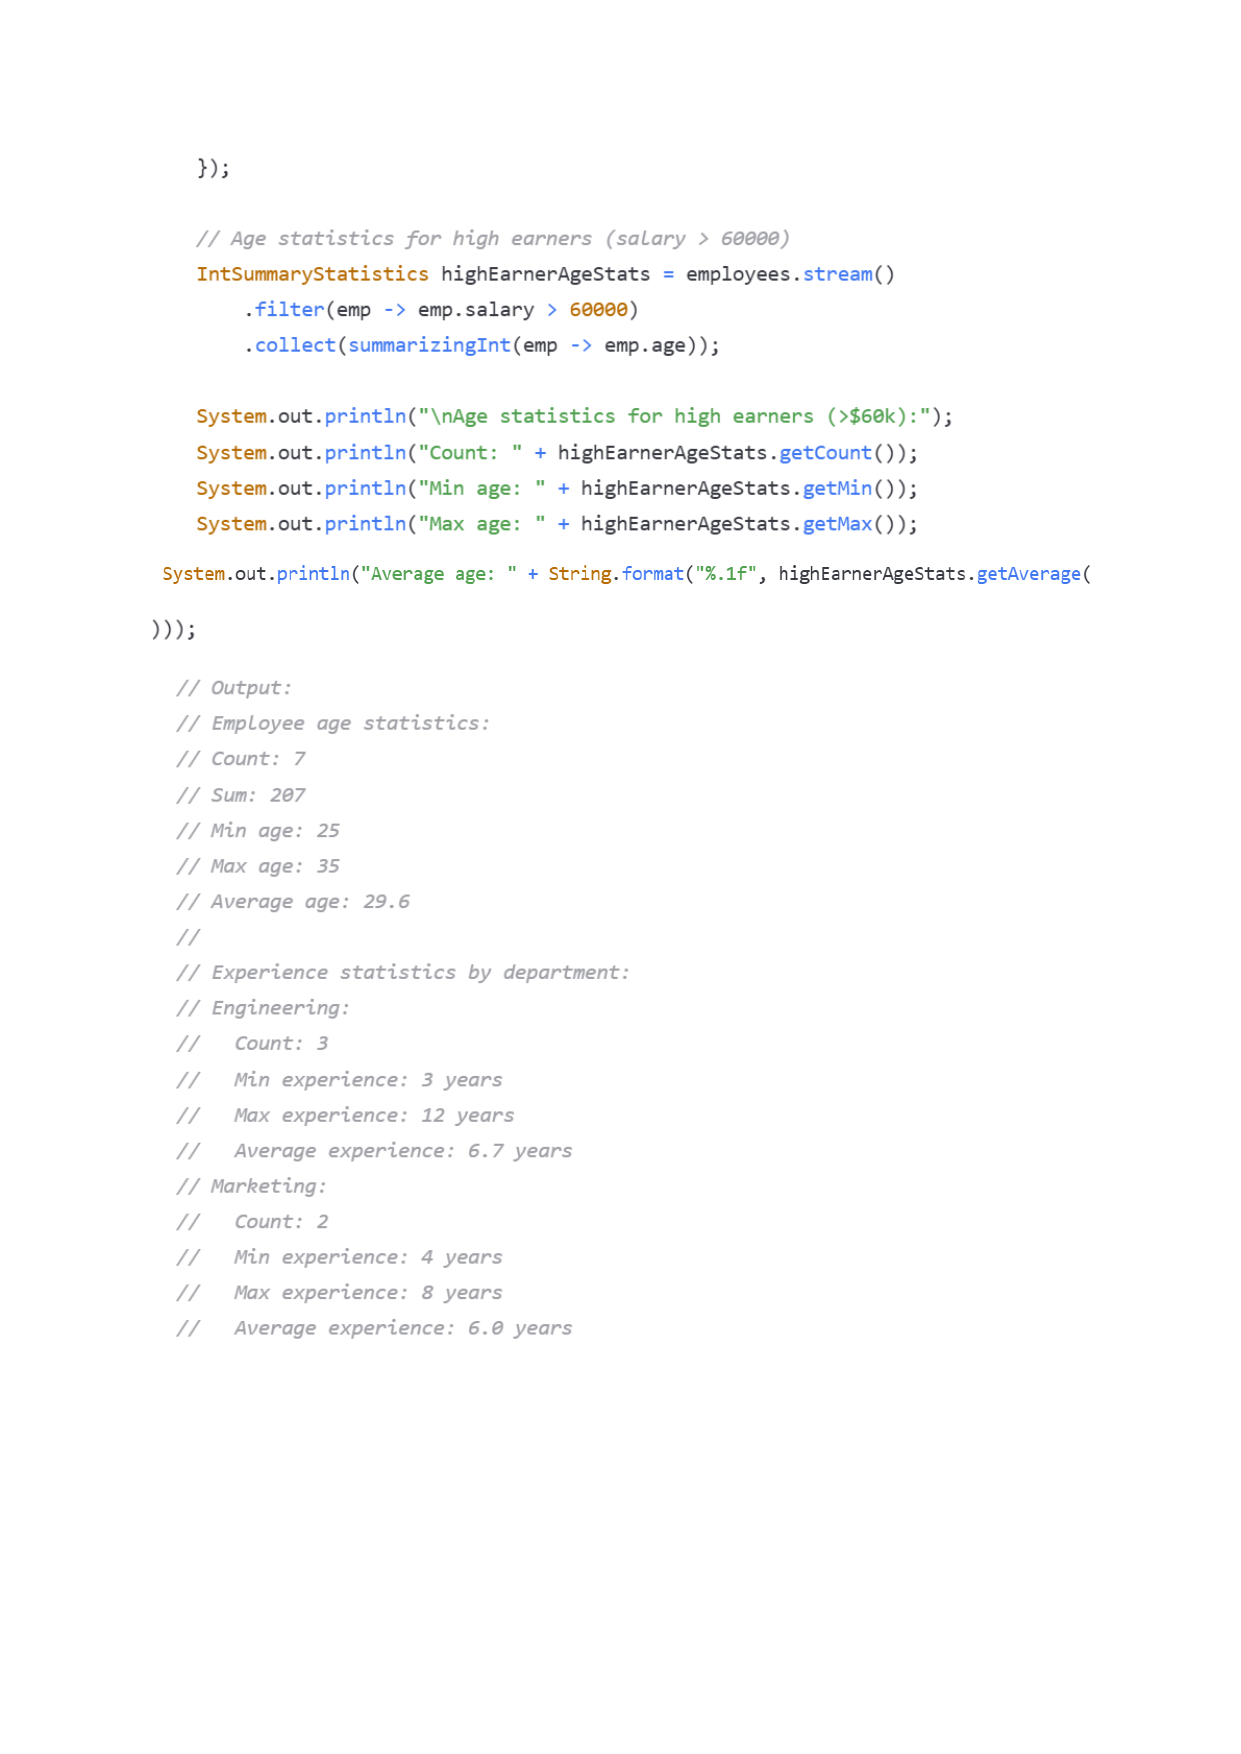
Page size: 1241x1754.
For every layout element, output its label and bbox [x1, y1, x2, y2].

picture [150, 150, 1064, 545]
picture [150, 611, 227, 644]
picture [150, 662, 688, 1345]
picture [150, 563, 1091, 593]
